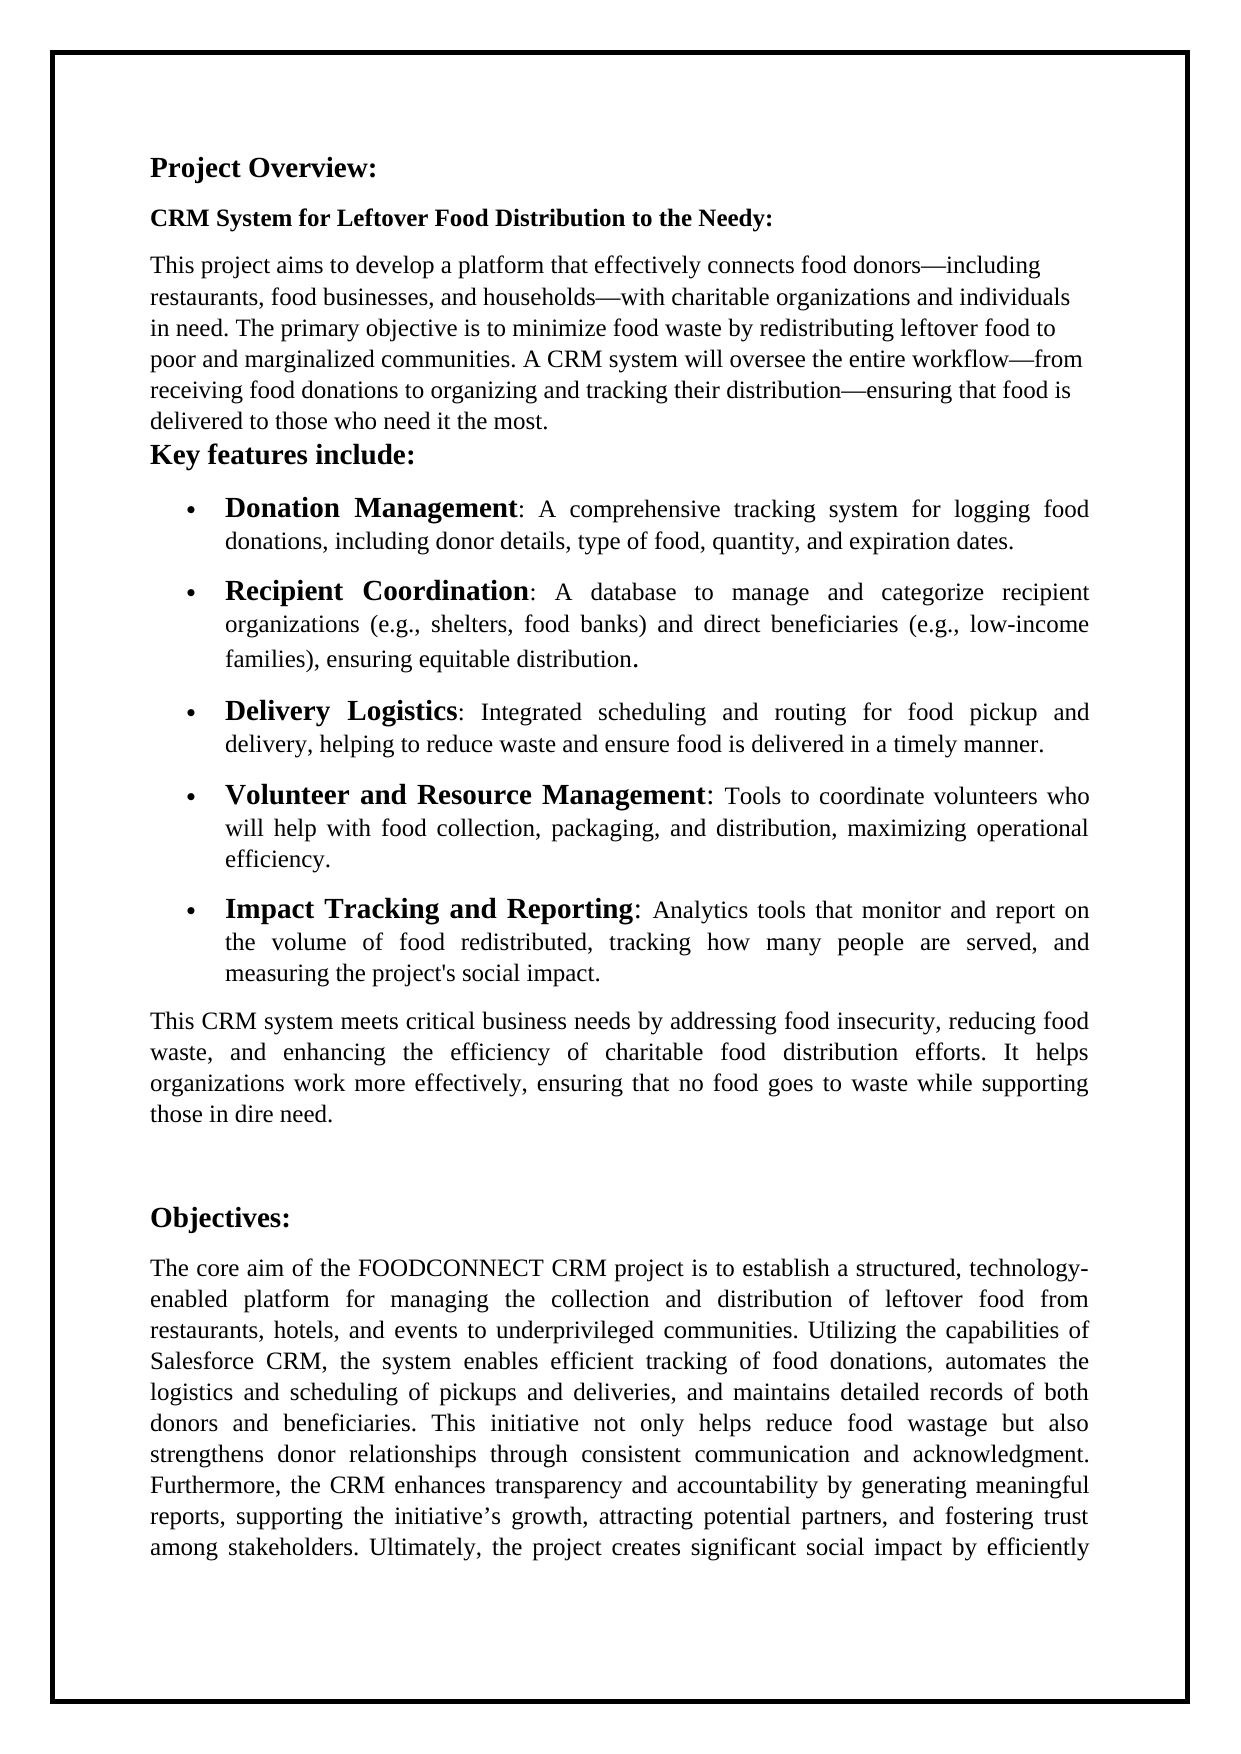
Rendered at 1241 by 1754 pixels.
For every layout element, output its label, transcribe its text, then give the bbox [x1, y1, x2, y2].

text This CRM system meets critical business needs by addressing food insecurity, reducing food waste, and enhancing the efficiency of charitable food distribution efforts. It helps organizations work more effectively, ensuring that no food goes to waste while supporting those in dire need. [150, 1006, 1090, 1128]
text Objectives: [150, 1200, 1090, 1233]
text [150, 1253, 1090, 1561]
text This project aims to develop a platform that effectively connects food donors—including restaurants, food businesses, and households—with charitable organizations and individuals in need. The primary objective is to minimize food waste by redistributing leftover food to poor and marginalized communities. A CRM system will oversee the entire workflow—from receiving food donations to organizing and tracking their distribution—ensuring that food is delivered to those who need it the most. Key features include: [150, 251, 1090, 471]
list Donation Management: A comprehensive tracking system for logging food donations, including donor details, type of food, quantity, and expiration dates. [187, 490, 1090, 554]
list Impact Tracking and Reporting: Analytics tools that monitor and report on the volume of food redistributed, tracking how many people are served, and measuring the project's social impact. [187, 892, 1090, 987]
text Project Overview: [150, 150, 1090, 183]
text CRM System for Leftover Food Distribution to the Needy: [150, 203, 1090, 232]
list Delivery Logistics: Integrated scheduling and routing for food pickup and delivery, helping to reduce waste and ensure food is delivered in a timely manner. [187, 693, 1090, 758]
list Recipient Coordination: A database to manage and categorize recipient organizations (e.g., shelters, food banks) and direct beneficiaries (e.g., low-income families), ensuring equitable distribution. [187, 573, 1090, 674]
list Volunteer and Resource Management: Tools to coordinate volunteers who will help with food collection, packaging, and distribution, maximizing operational efficiency. [187, 777, 1090, 873]
